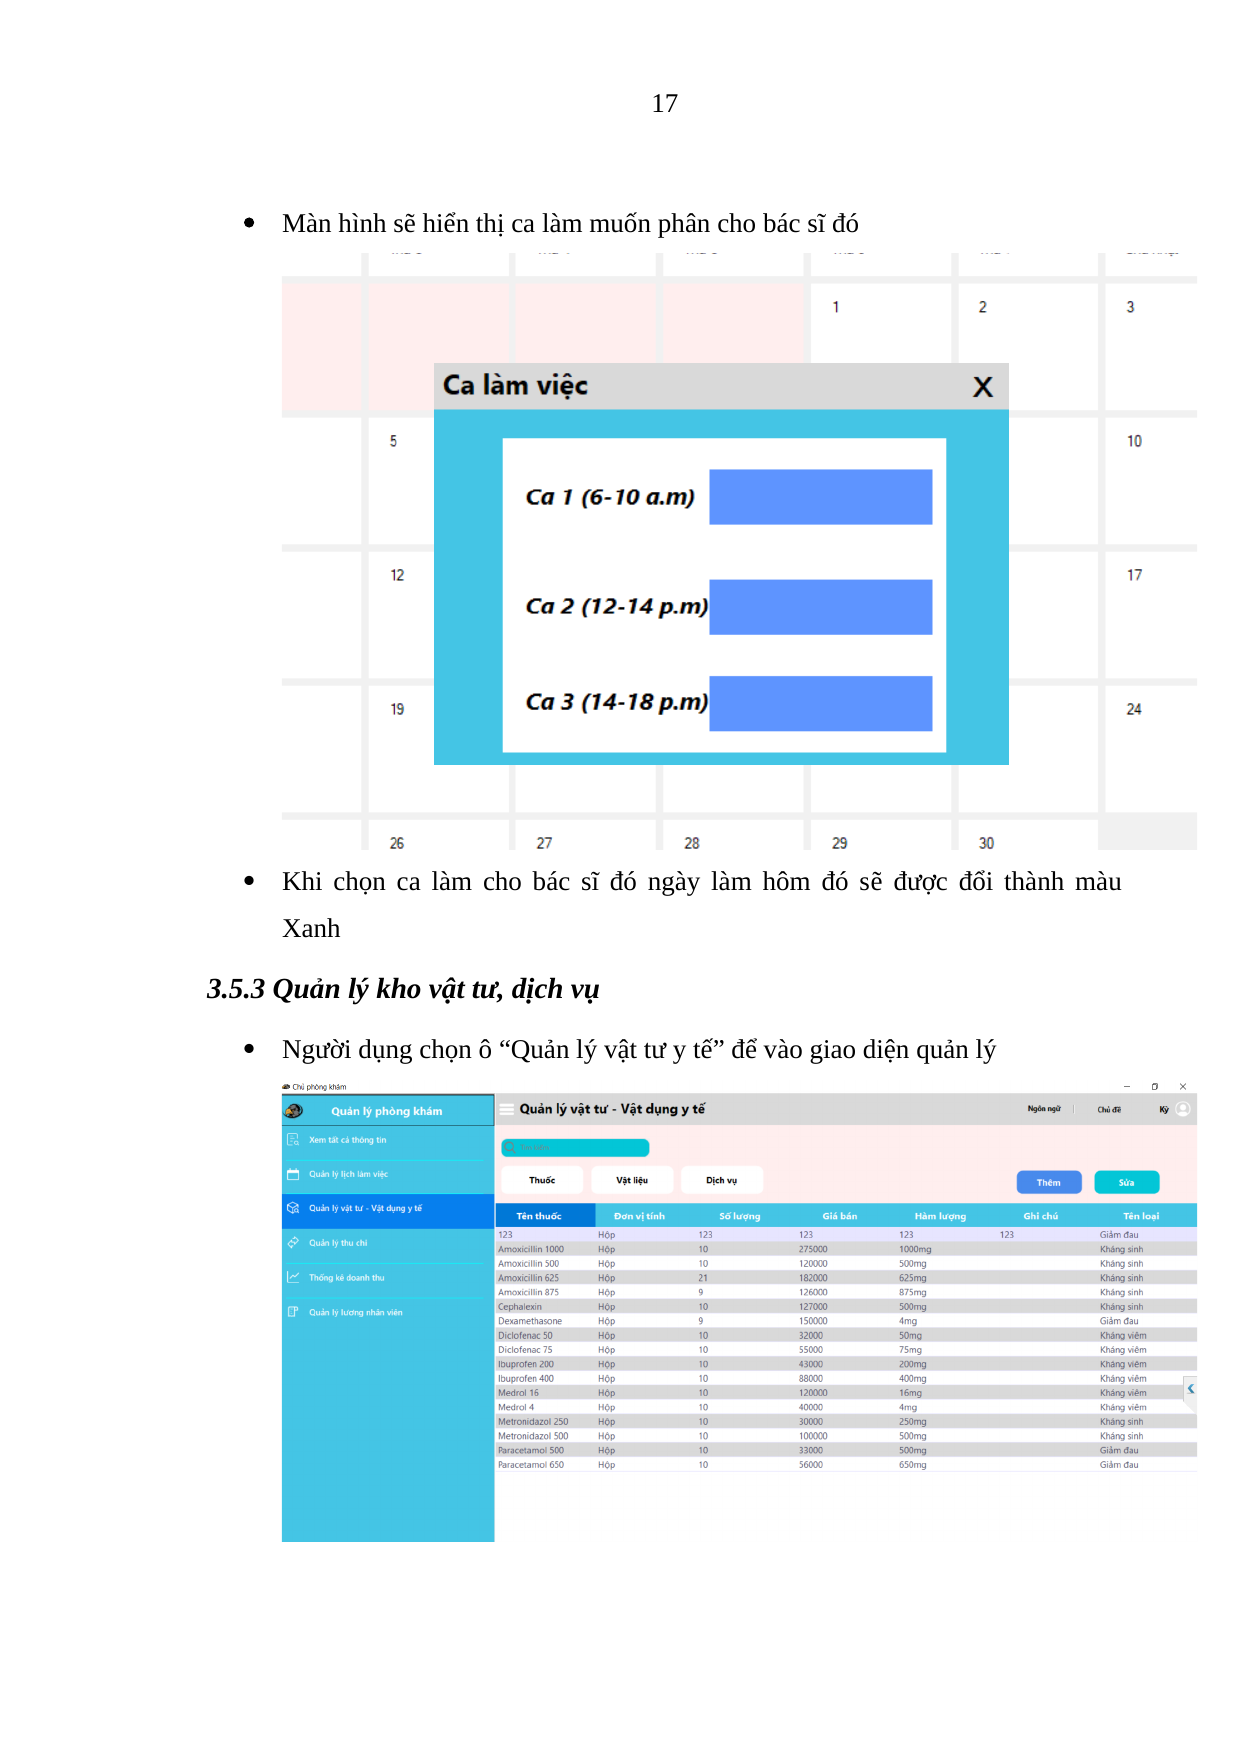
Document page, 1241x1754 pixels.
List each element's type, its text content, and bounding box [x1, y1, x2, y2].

picture [281, 1080, 1198, 1542]
list Màn hình sẽ hiển thị ca làm muốn phân cho bác sĩ đó [244, 207, 1122, 238]
list Khi chọn ca làm cho bác sĩ đó ngày làm hôm đó sẽ được đổi thành màu Xanh [244, 865, 1122, 943]
list Người dụng chọn ô “Quản lý vật tư y tế” để vào giao diện quản lý [244, 1034, 1122, 1065]
subtitle Quản lý kho vật tư, dịch vụ [207, 971, 1122, 1004]
picture [281, 253, 1198, 850]
